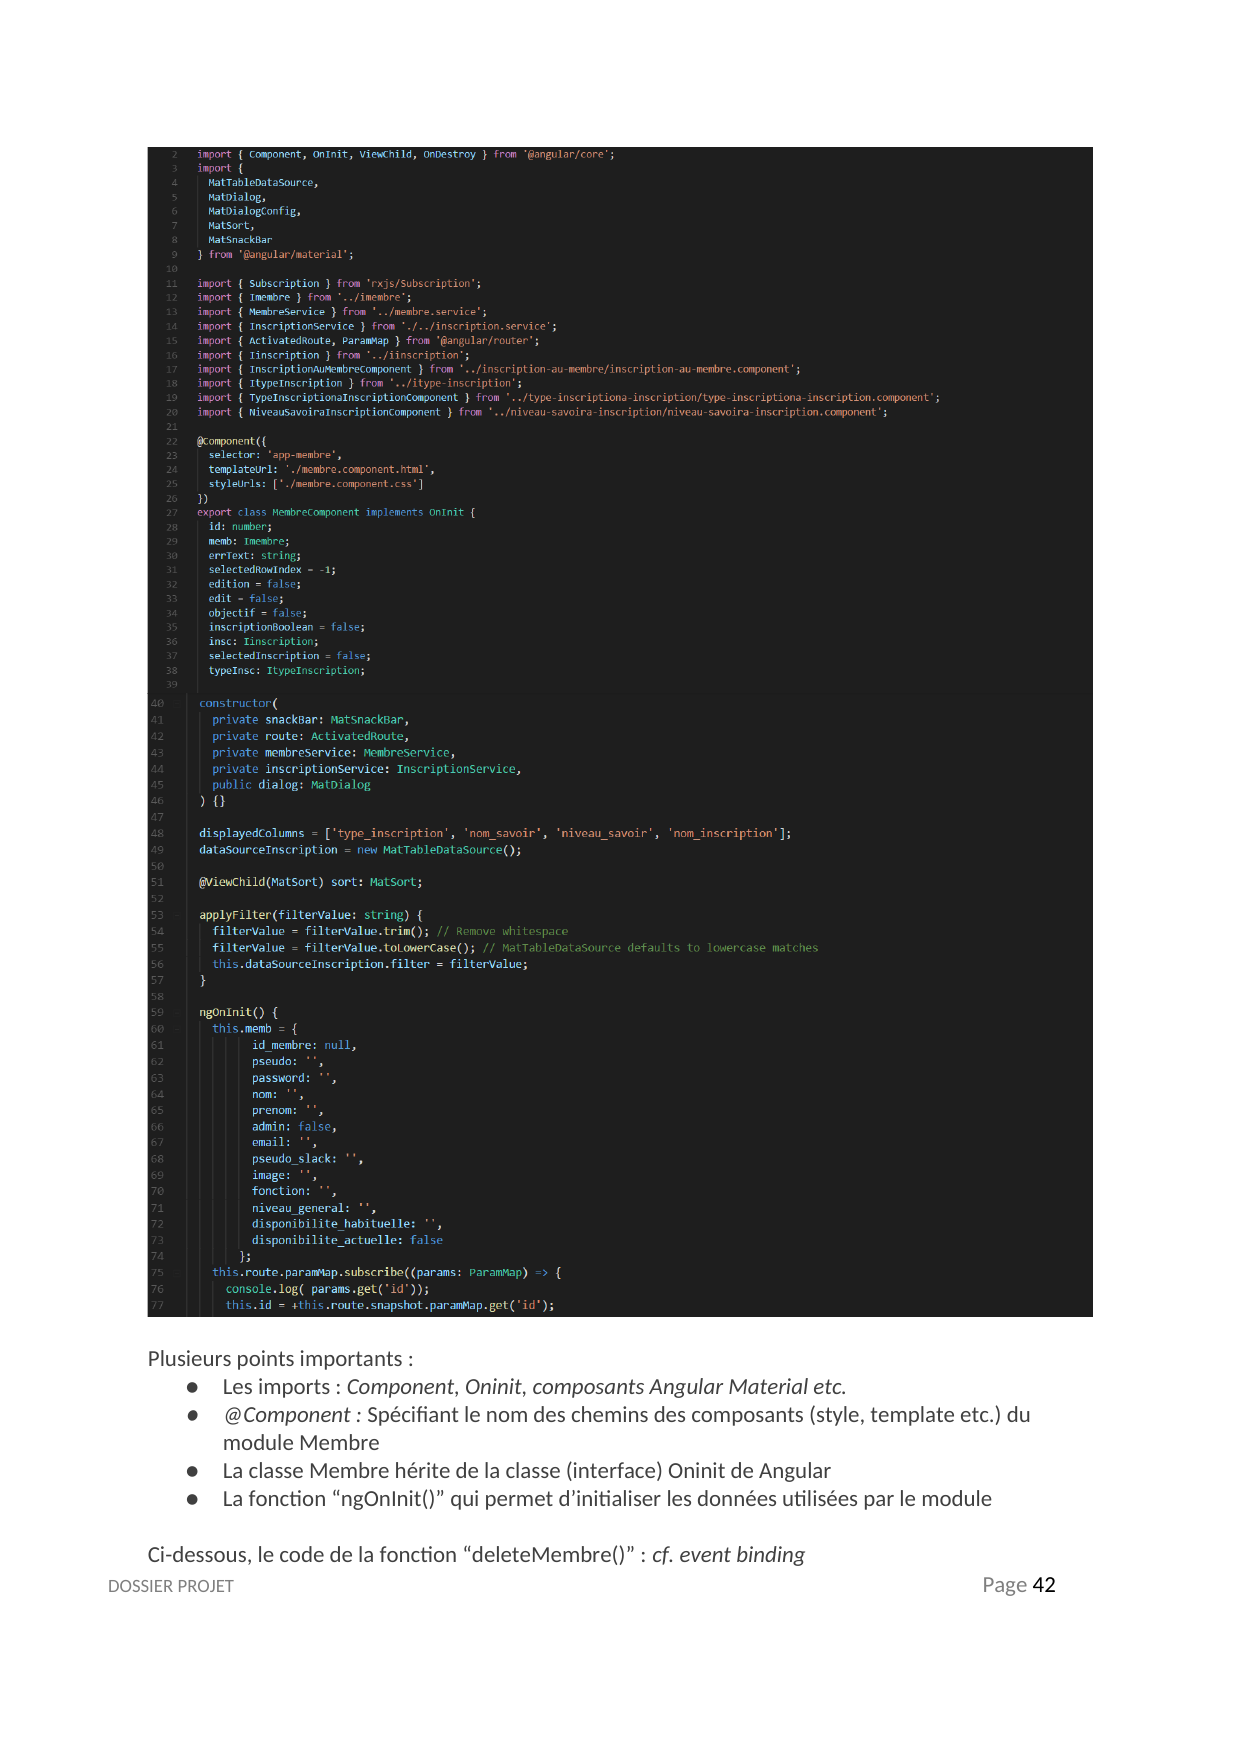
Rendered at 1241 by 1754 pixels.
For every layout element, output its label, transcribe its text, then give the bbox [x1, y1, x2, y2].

list @Component : Spécifiant le nom des chemins des composants (style, template etc.) du module Membre [185, 1400, 1093, 1456]
text Plusieurs points importants : [148, 1344, 1093, 1372]
picture [147, 147, 1093, 1317]
list La classe Membre hérite de la classe (interface) Oninit de Angular [185, 1456, 1093, 1484]
text Ci-dessous, le code de la fonction “deleteMembre()” : cf. event binding [148, 1541, 1093, 1568]
list Les imports : Component, Oninit, composants Angular Material etc. [185, 1372, 1093, 1400]
list La fonction “ngOnInit()” qui permet d’initialiser les données utilisées par le module [185, 1484, 1093, 1512]
